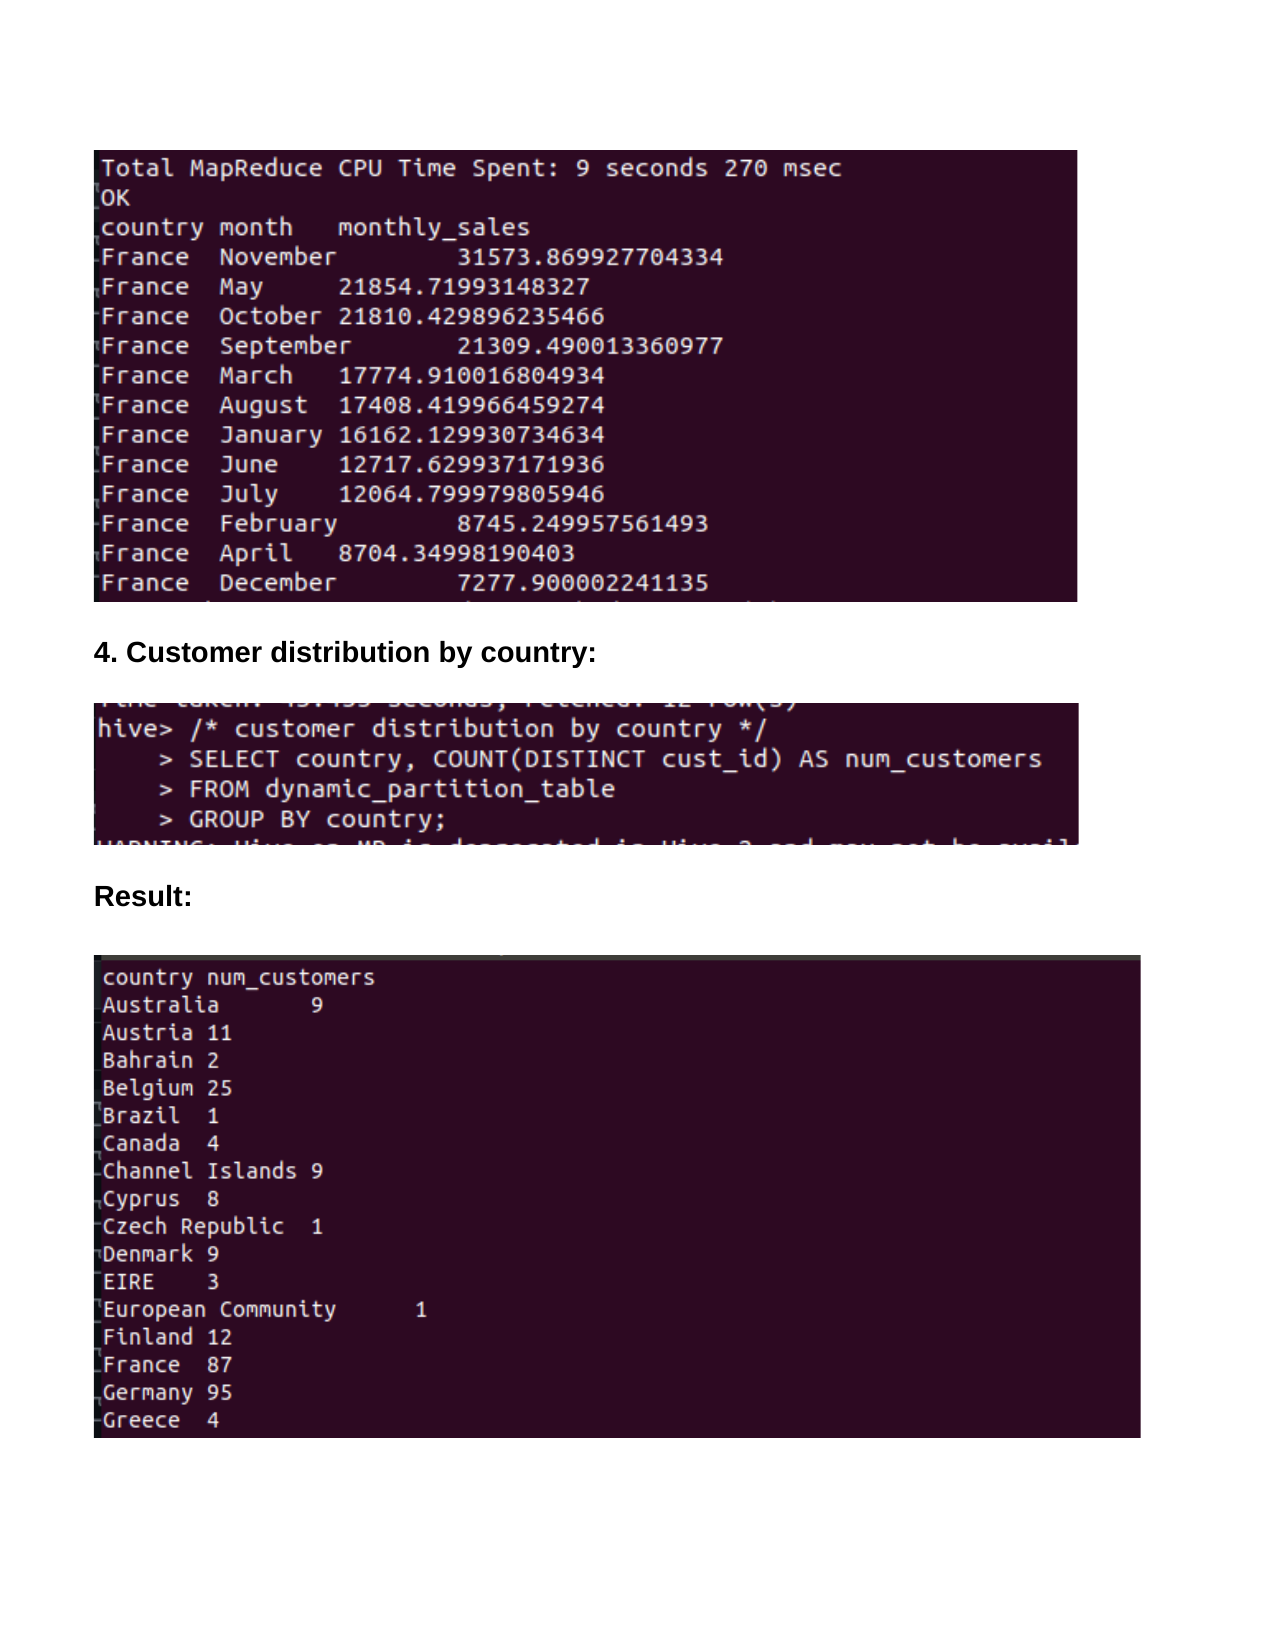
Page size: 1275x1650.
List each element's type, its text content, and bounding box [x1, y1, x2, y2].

picture [93, 703, 1079, 845]
text Result: [94, 879, 1125, 912]
picture [93, 955, 1141, 1438]
text 4. Customer distribution by country: [94, 635, 1125, 669]
picture [93, 150, 1078, 602]
